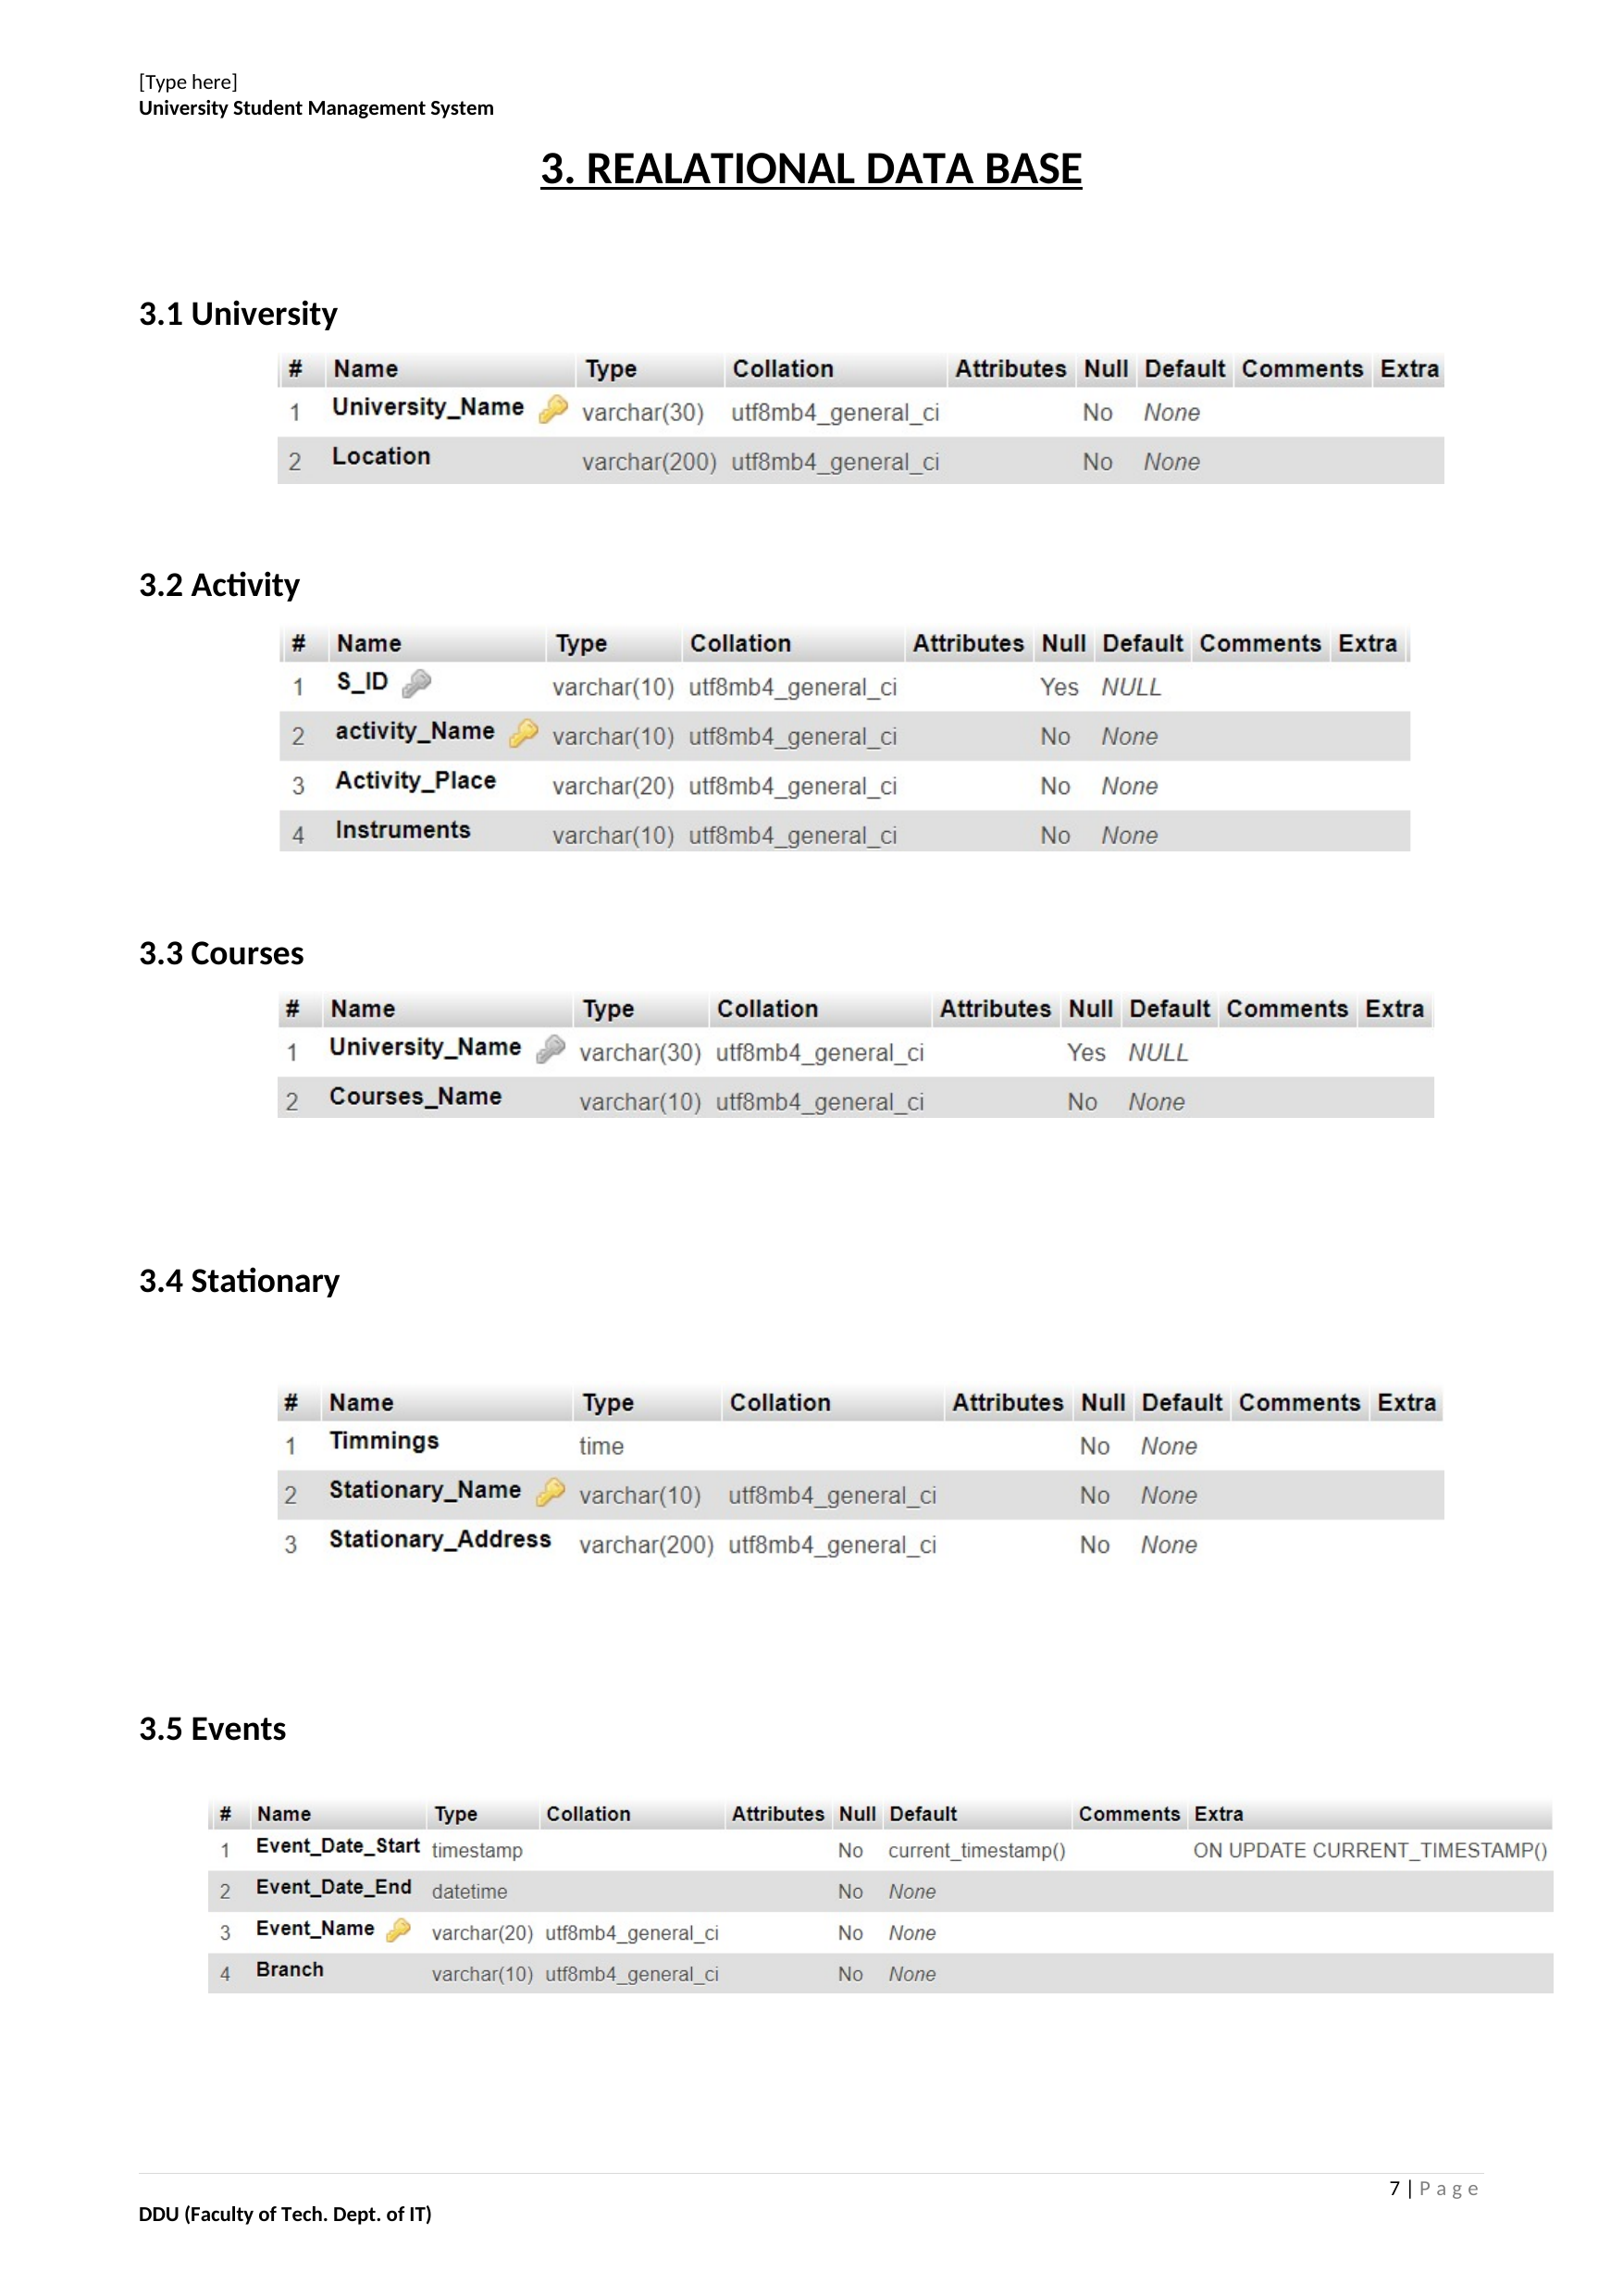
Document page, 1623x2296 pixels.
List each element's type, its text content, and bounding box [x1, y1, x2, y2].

picture [279, 623, 1411, 851]
picture [278, 1381, 1444, 1565]
text 3.3 Courses [139, 931, 1484, 973]
text 3.5 Events [139, 1706, 1484, 1748]
text 3. REALATIONAL DATA BASE [139, 139, 1484, 195]
picture [208, 1795, 1554, 1993]
text 3.2 Activity [139, 563, 1484, 604]
text 3.4 Stationary [139, 1259, 1484, 1301]
picture [278, 353, 1444, 484]
picture [278, 991, 1434, 1118]
text 3.1 University [139, 292, 1484, 334]
